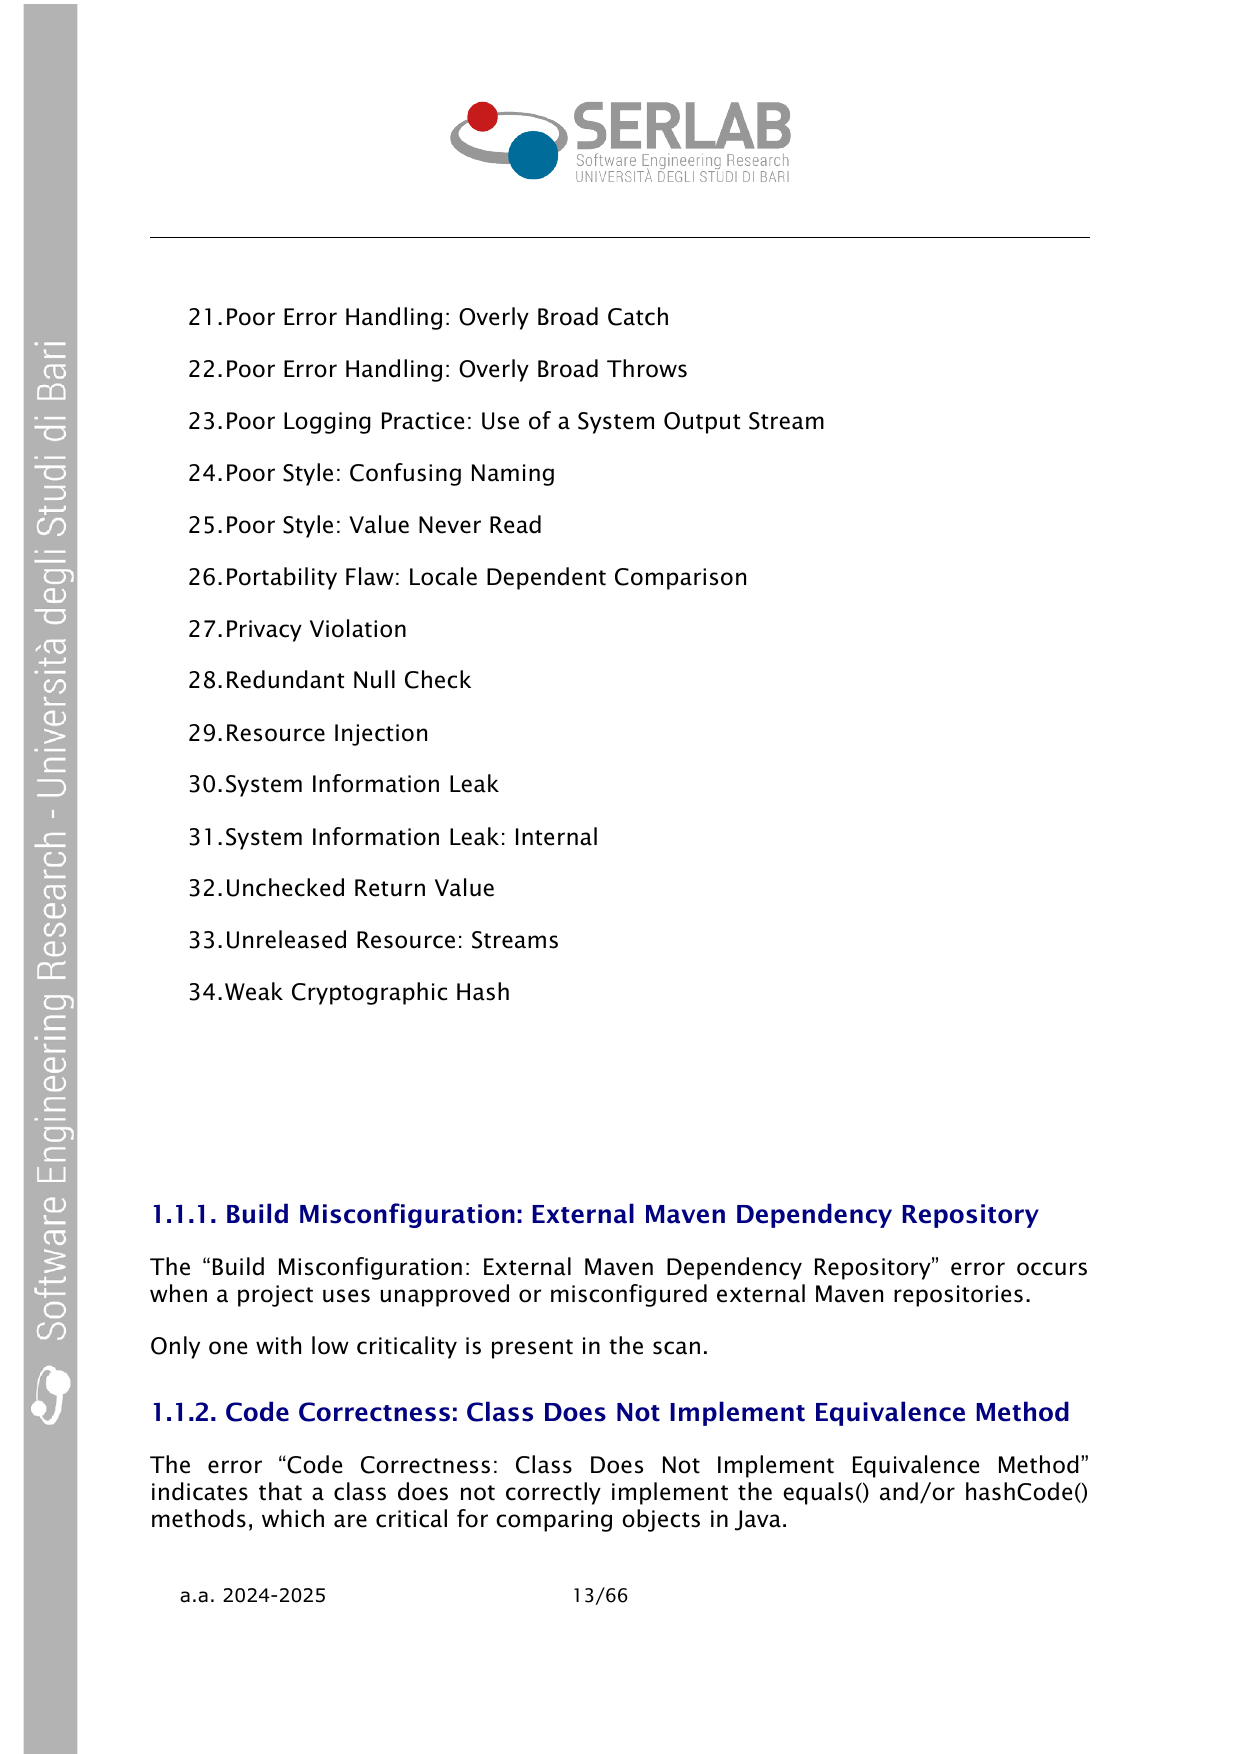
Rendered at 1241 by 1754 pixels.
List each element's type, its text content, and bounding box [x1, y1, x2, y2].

list Poor Error Handling: Overly Broad Throws [187, 355, 1090, 382]
text The error “Code Correctness: Class Does Not Implement Equivalence Method” indicates that a class does not correctly implement the equals() and/or hashCode() methods, which are critical for comparing objects in Java. [150, 1451, 1090, 1532]
text The “Build Misconfiguration: External Maven Dependency Repository” error occurs when a project uses unapproved or misconfigured external Maven repositories. [150, 1253, 1090, 1307]
text Only one with low criticality is present in the scan. [150, 1332, 1090, 1359]
list Portability Flaw: Locale Dependent Comparison [187, 563, 1090, 590]
list Unreleased Resource: Streams [187, 927, 1090, 954]
list Privacy Violation [187, 615, 1090, 642]
picture [23, 4, 78, 1754]
list System Information Leak: Internal [187, 823, 1090, 850]
list System Information Leak [187, 771, 1090, 798]
subtitle Build Misconfiguration: External Maven Dependency Repository [150, 1199, 1090, 1228]
list Poor Logging Practice: Use of a System Output Stream [187, 407, 1090, 434]
list Weak Cryptographic Hash [187, 979, 1090, 1006]
list Unchecked Return Value [187, 875, 1090, 902]
subtitle Code Correctness: Class Does Not Implement Equivalence Method [150, 1397, 1090, 1426]
picture [446, 100, 794, 184]
list Poor Style: Value Never Read [187, 511, 1090, 538]
list Poor Error Handling: Overly Broad Catch [187, 303, 1090, 330]
list Resource Injection [187, 719, 1090, 746]
list Redundant Null Check [187, 667, 1090, 694]
list Poor Style: Confusing Naming [187, 459, 1090, 486]
